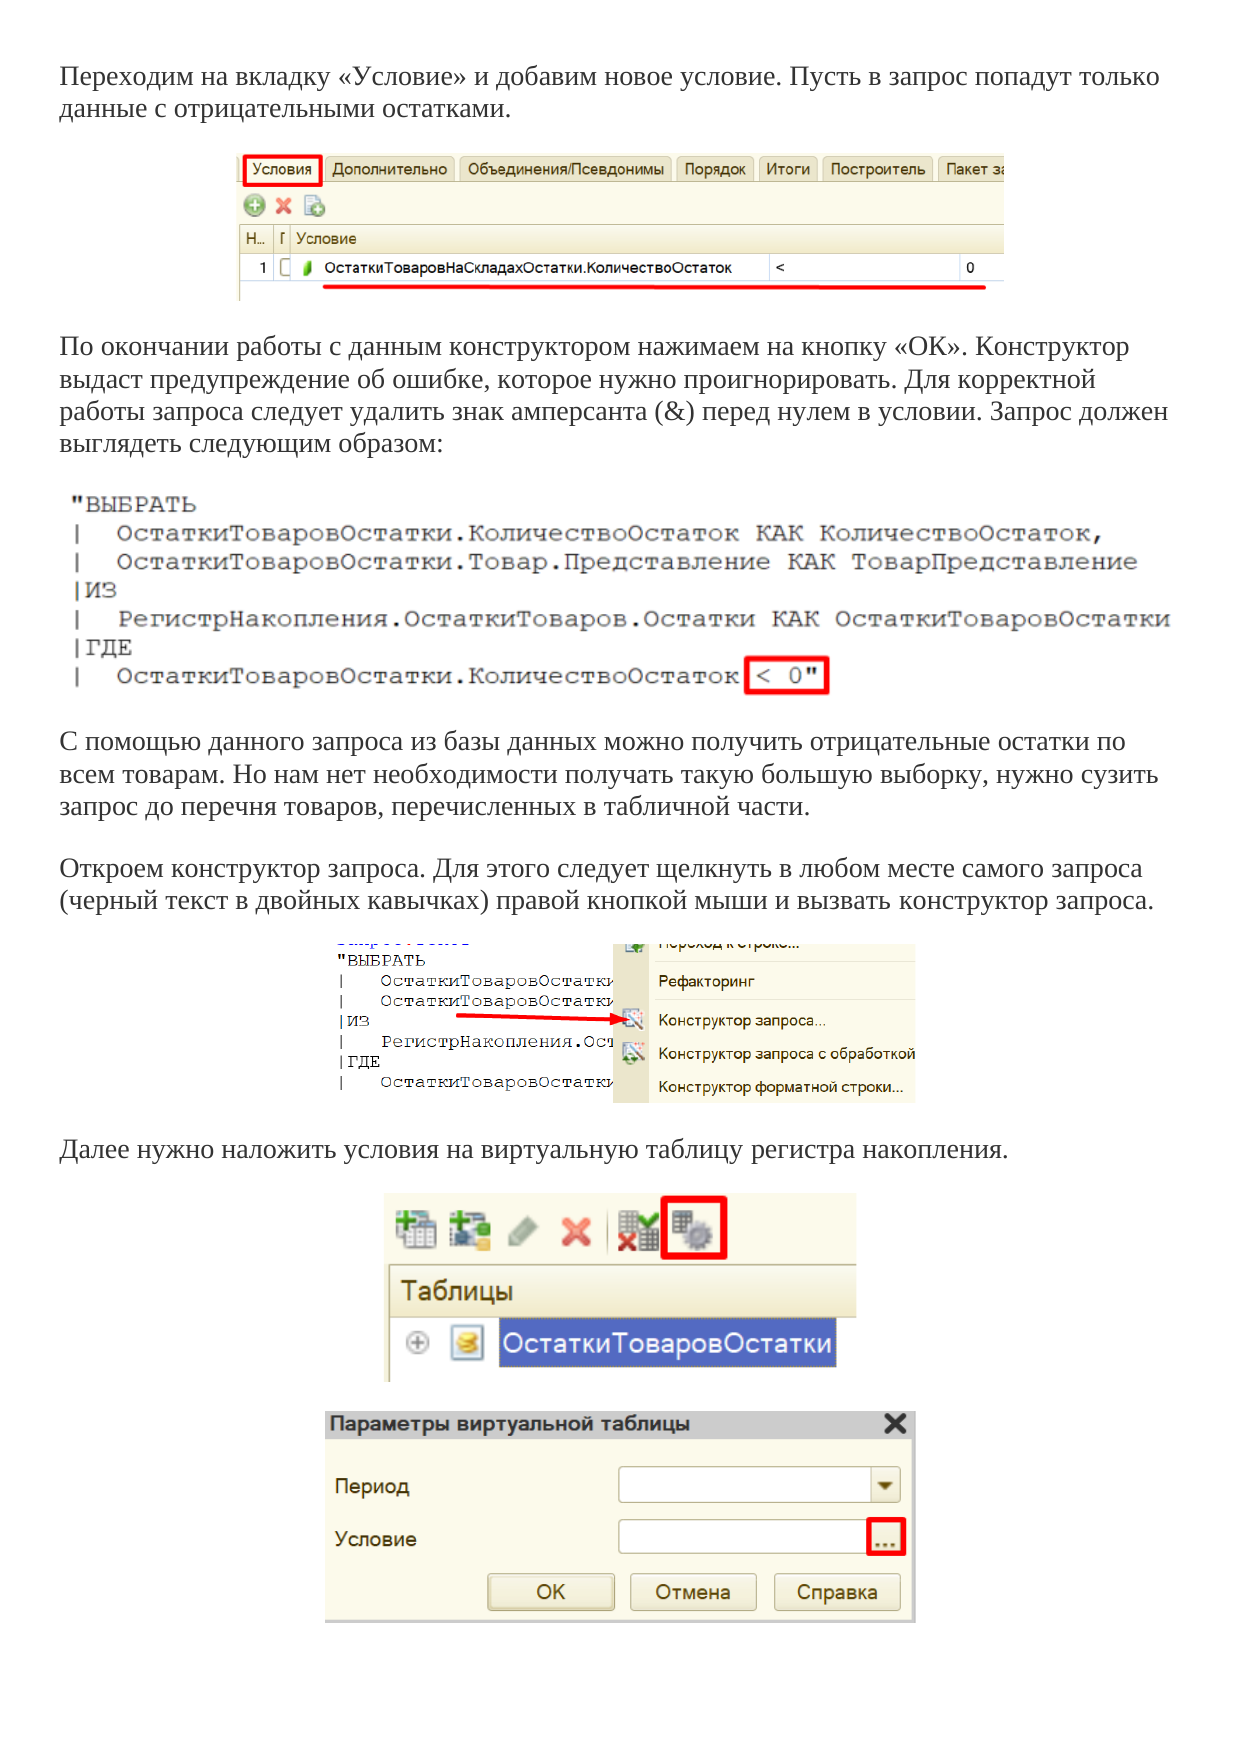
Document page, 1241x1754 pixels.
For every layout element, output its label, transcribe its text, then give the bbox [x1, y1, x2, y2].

picture [325, 944, 916, 1103]
picture [236, 153, 1004, 301]
text Далее нужно наложить условия на виртуальную таблицу регистра накопления. [59, 1132, 1181, 1164]
text Откроем конструктор запроса. Для этого следует щелкнуть в любом месте самого запроса (черный текст в двойных кавычках) правой кнопкой мыши и вызвать конструктор запроса. [59, 851, 1181, 916]
picture [325, 1411, 916, 1623]
text По окончании работы с данным конструктором нажимаем на кнопку «ОК». Конструктор выдаст предупреждение об ошибке, которое нужно проигнорировать. Для корректной работы запроса следует удалить знак амперсанта (&) перед нулем в условии. Запрос должен выглядеть следующим образом: [59, 329, 1181, 459]
picture [383, 1193, 857, 1382]
picture [59, 488, 1182, 696]
text Переходим на вкладку «Условие» и добавим новое условие. Пусть в запрос попадут только данные с отрицательными остатками. [59, 59, 1181, 124]
text С помощью данного запроса из базы данных можно получить отрицательные остатки по всем товарам. Но нам нет необходимости получать такую большую выборку, нужно сузить запрос до перечня товаров, перечисленных в табличной части. [59, 724, 1181, 822]
